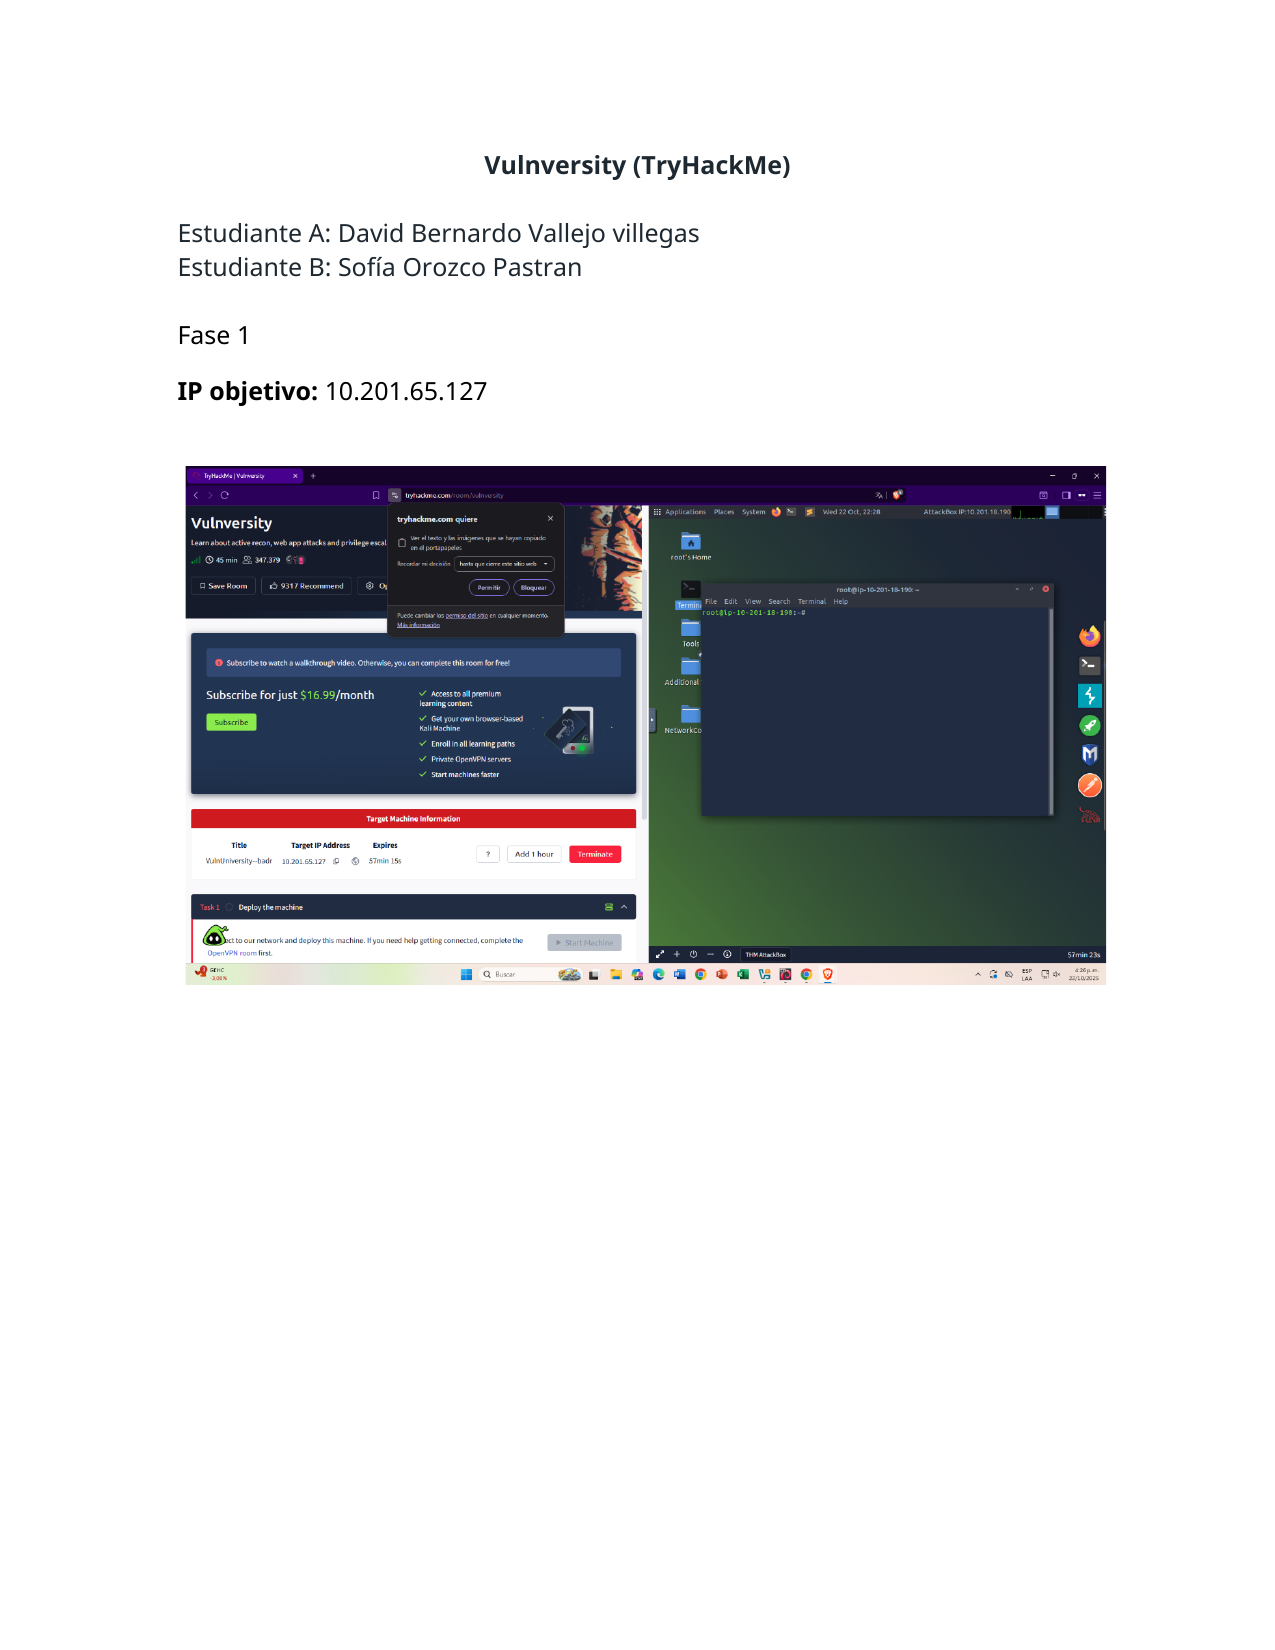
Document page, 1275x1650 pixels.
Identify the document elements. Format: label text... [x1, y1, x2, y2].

picture [185, 466, 1107, 985]
text Vulnversity (TryHackMe) [177, 148, 1098, 182]
text Estudiante A: David Bernardo Vallejo villegas [177, 216, 1098, 250]
text IP objetivo: 10.201.65.127 [177, 374, 1098, 408]
text Fase 1 [177, 318, 1098, 352]
text Estudiante B: Sofía Orozco Pastran [177, 250, 1098, 284]
